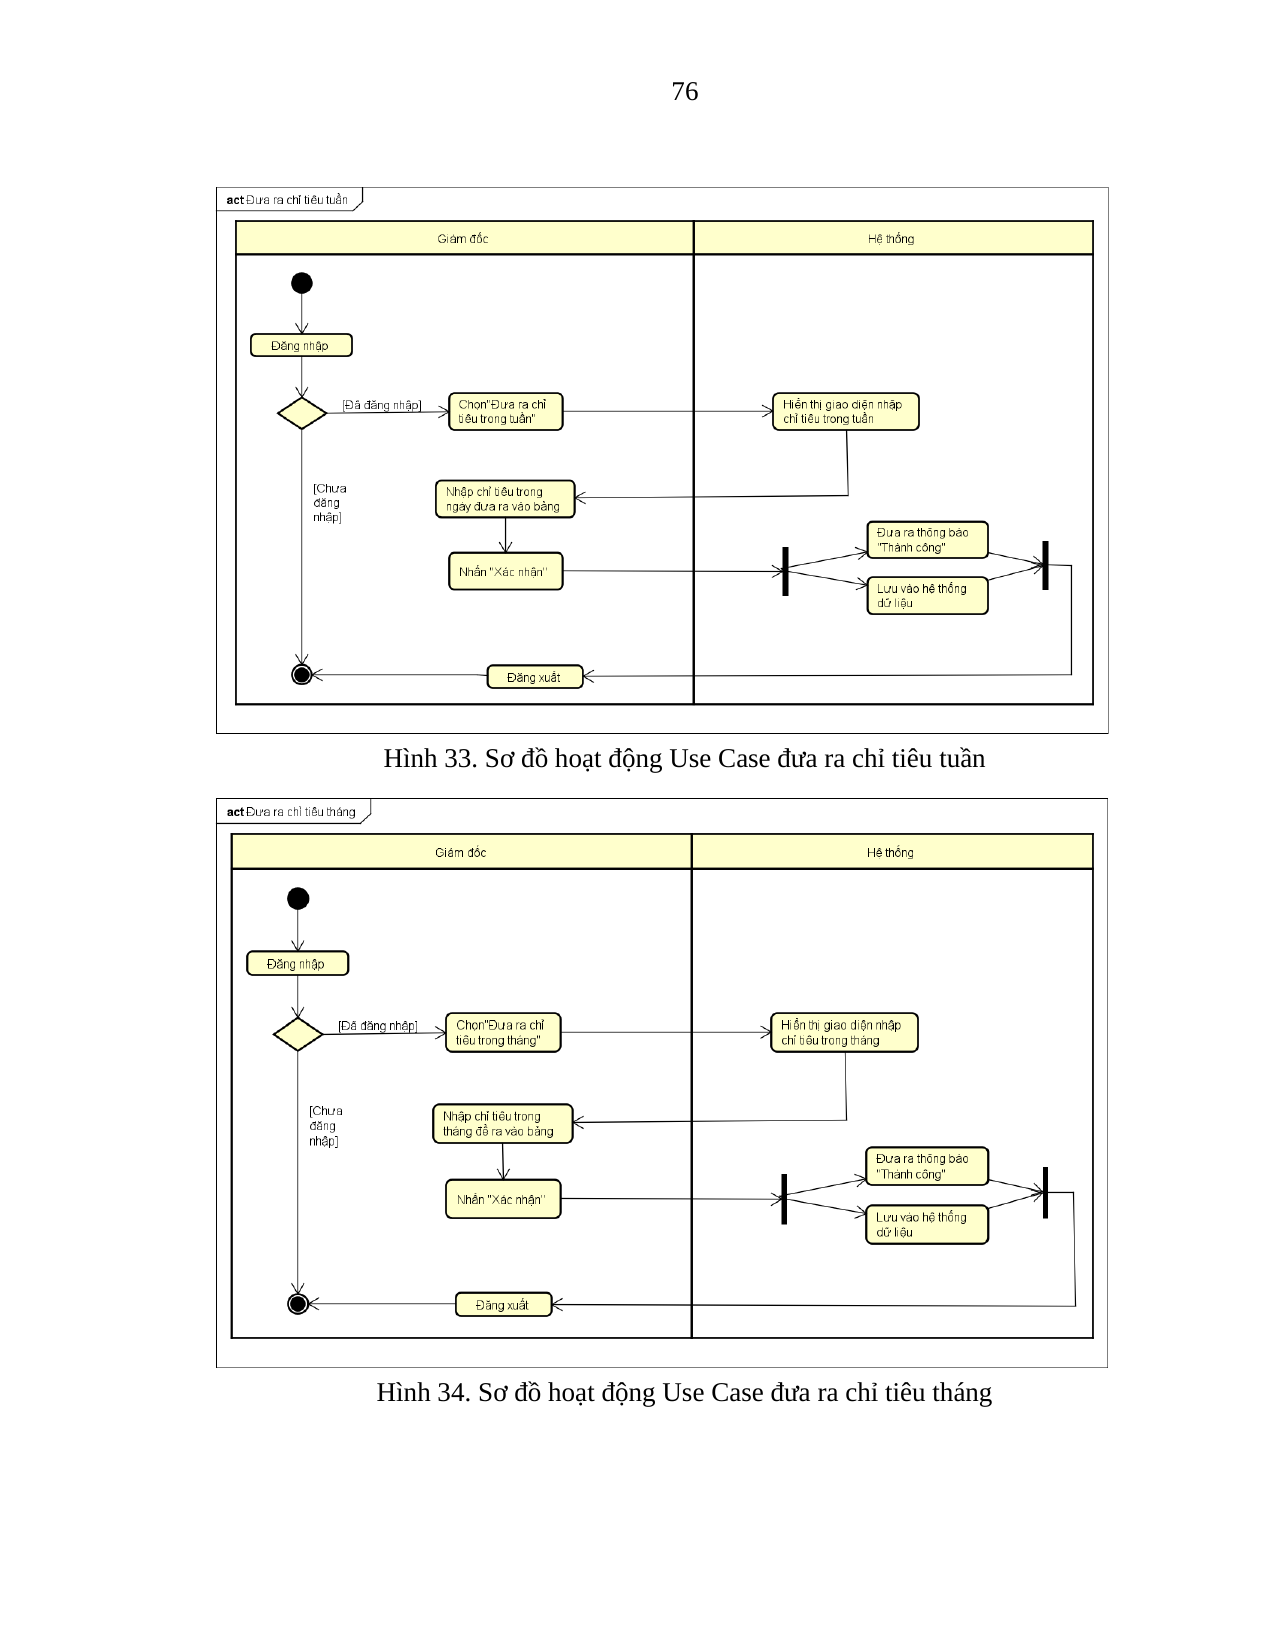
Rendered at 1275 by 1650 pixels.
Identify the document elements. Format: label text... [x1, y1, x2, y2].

text Hình 33. Sơ đồ hoạt động Use Case đưa ra chỉ tiêu tuần [207, 742, 1162, 773]
text Hình 34. Sơ đồ hoạt động Use Case đưa ra chỉ tiêu tháng [207, 1376, 1162, 1407]
picture [206, 788, 1117, 1377]
picture [206, 177, 1117, 742]
